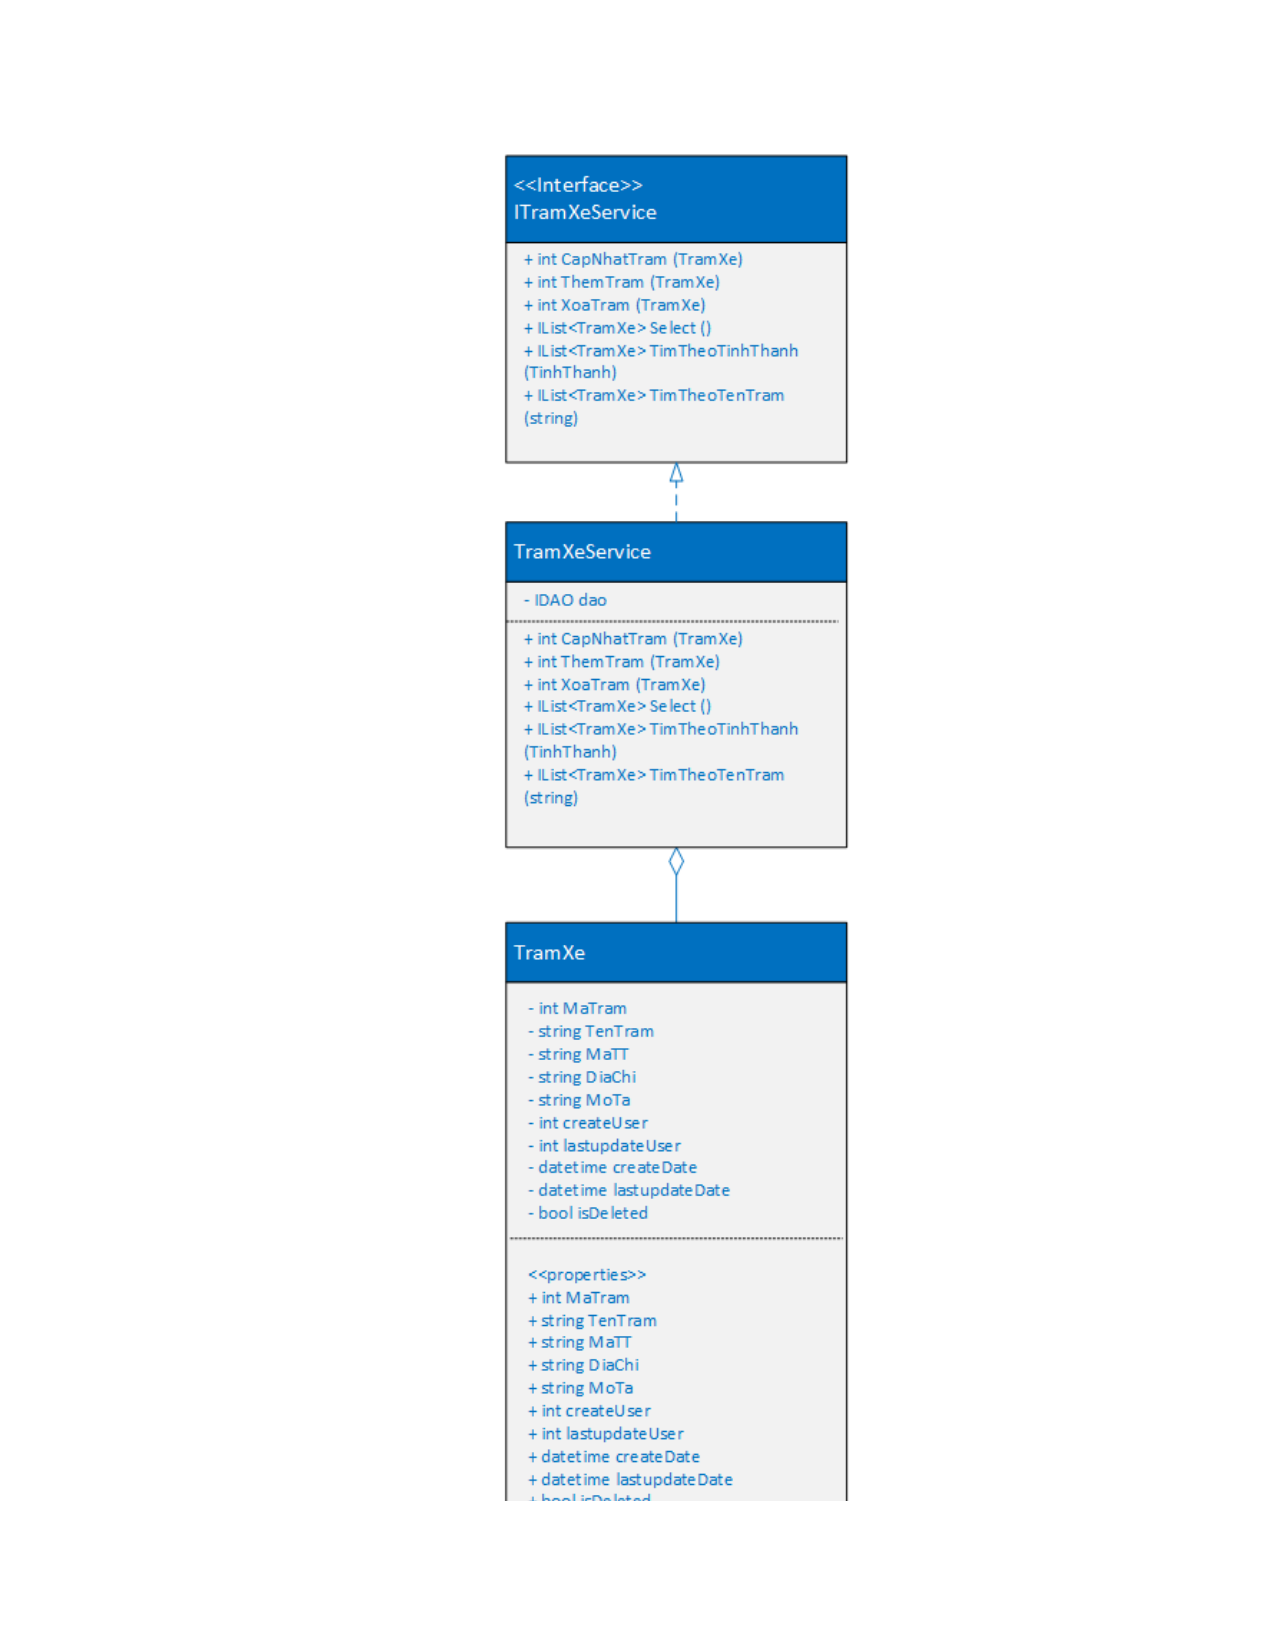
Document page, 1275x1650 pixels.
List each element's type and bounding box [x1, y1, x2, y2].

picture [501, 150, 849, 1501]
